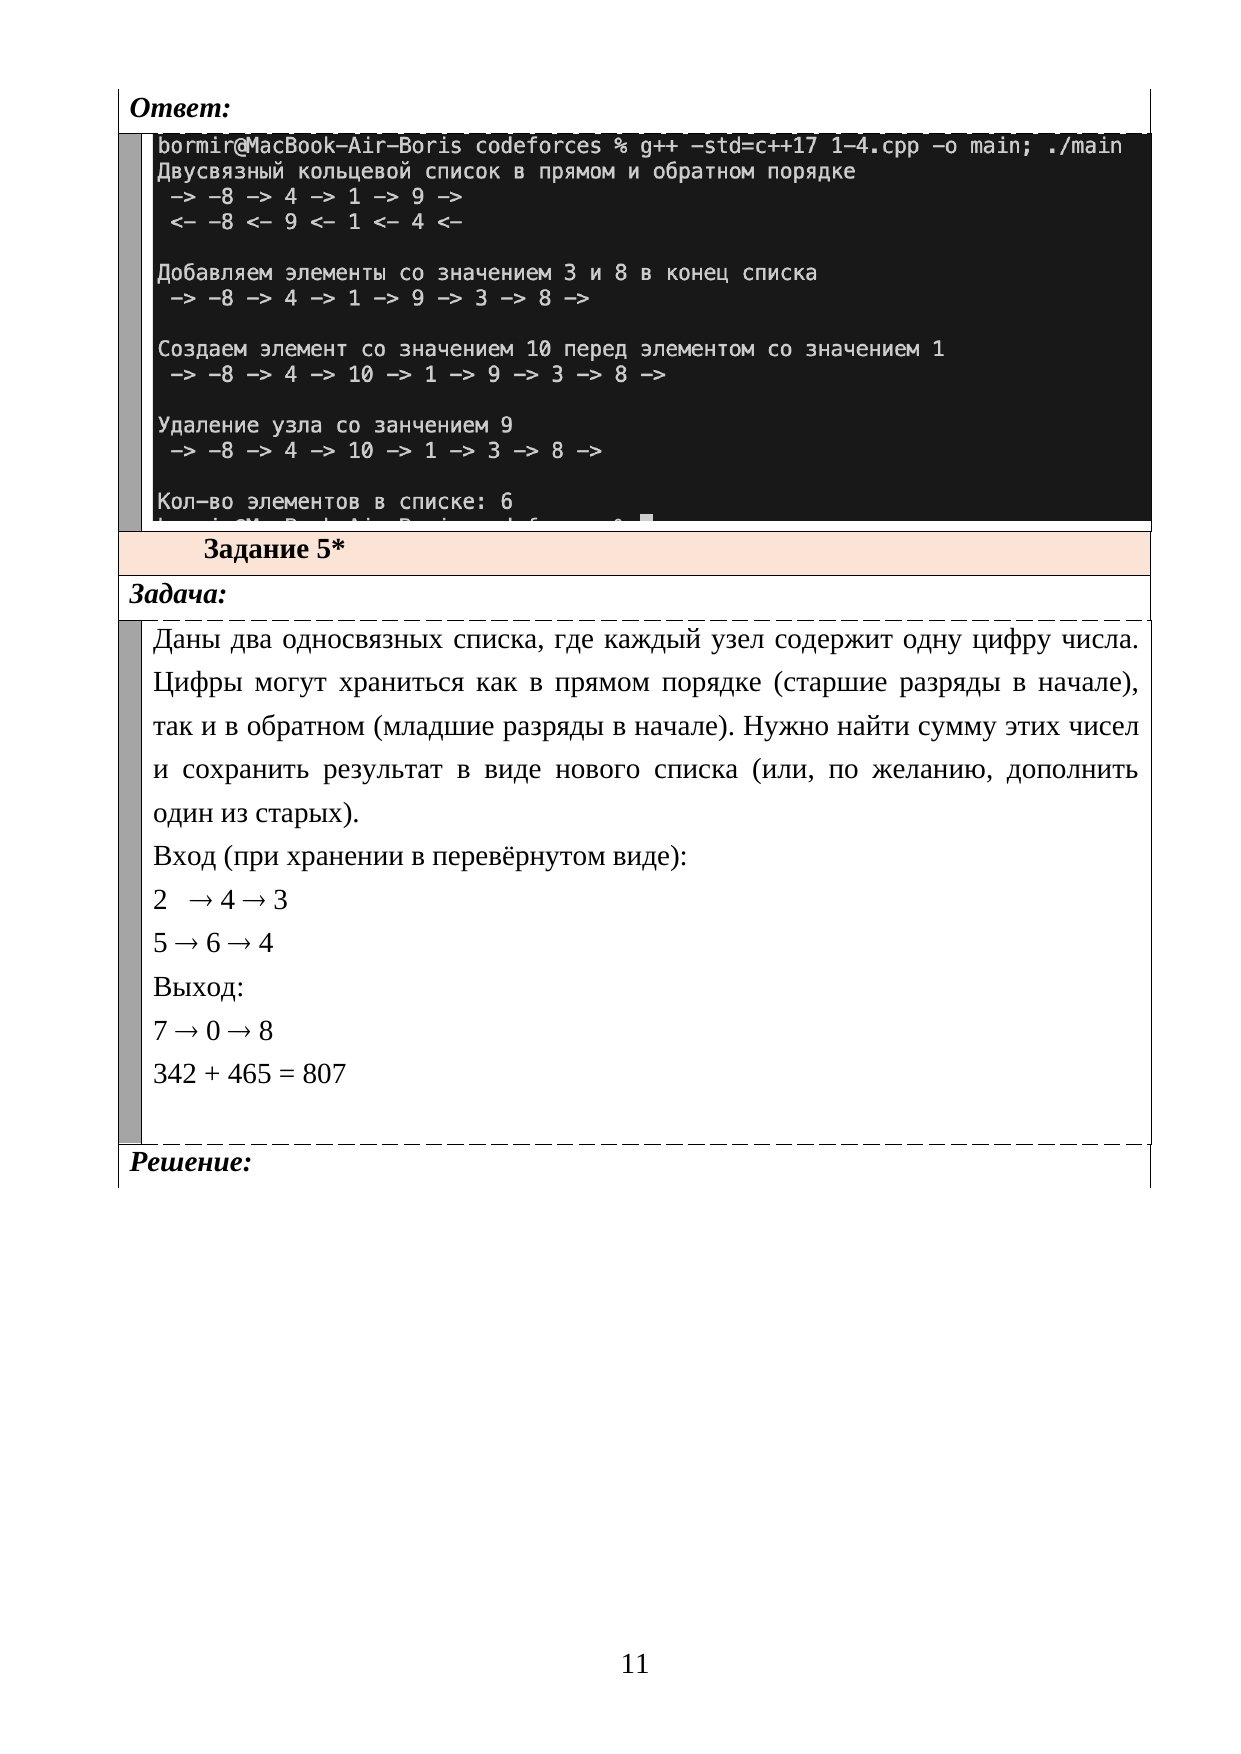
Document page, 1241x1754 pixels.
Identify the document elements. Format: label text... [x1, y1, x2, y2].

table_cell Даны два односвязных списка, где каждый узел содержит одну цифру числа. Цифры могут храниться как в прямом порядке (старшие разряды в начале), так и в обратном (младшие разряды в начале). Нужно найти сумму этих чисел и сохранить результат в виде нового списка (или, по желанию, дополнить один из старых). Вход (при хранении в перевёрнутом виде): 2 4 3 5 6 4 Выход: 7 0 8 342 + 465 = 807 [142, 620, 1151, 1143]
table_cell [119, 134, 141, 531]
table_cell Задача: [119, 576, 1150, 620]
table_cell [119, 621, 141, 1143]
table_cell [142, 134, 1151, 531]
table_cell Ответ: [119, 89, 1150, 133]
table_cell Решение: [119, 1144, 1150, 1188]
table_cell Задание 5* [119, 532, 1150, 575]
picture [152, 134, 1152, 521]
